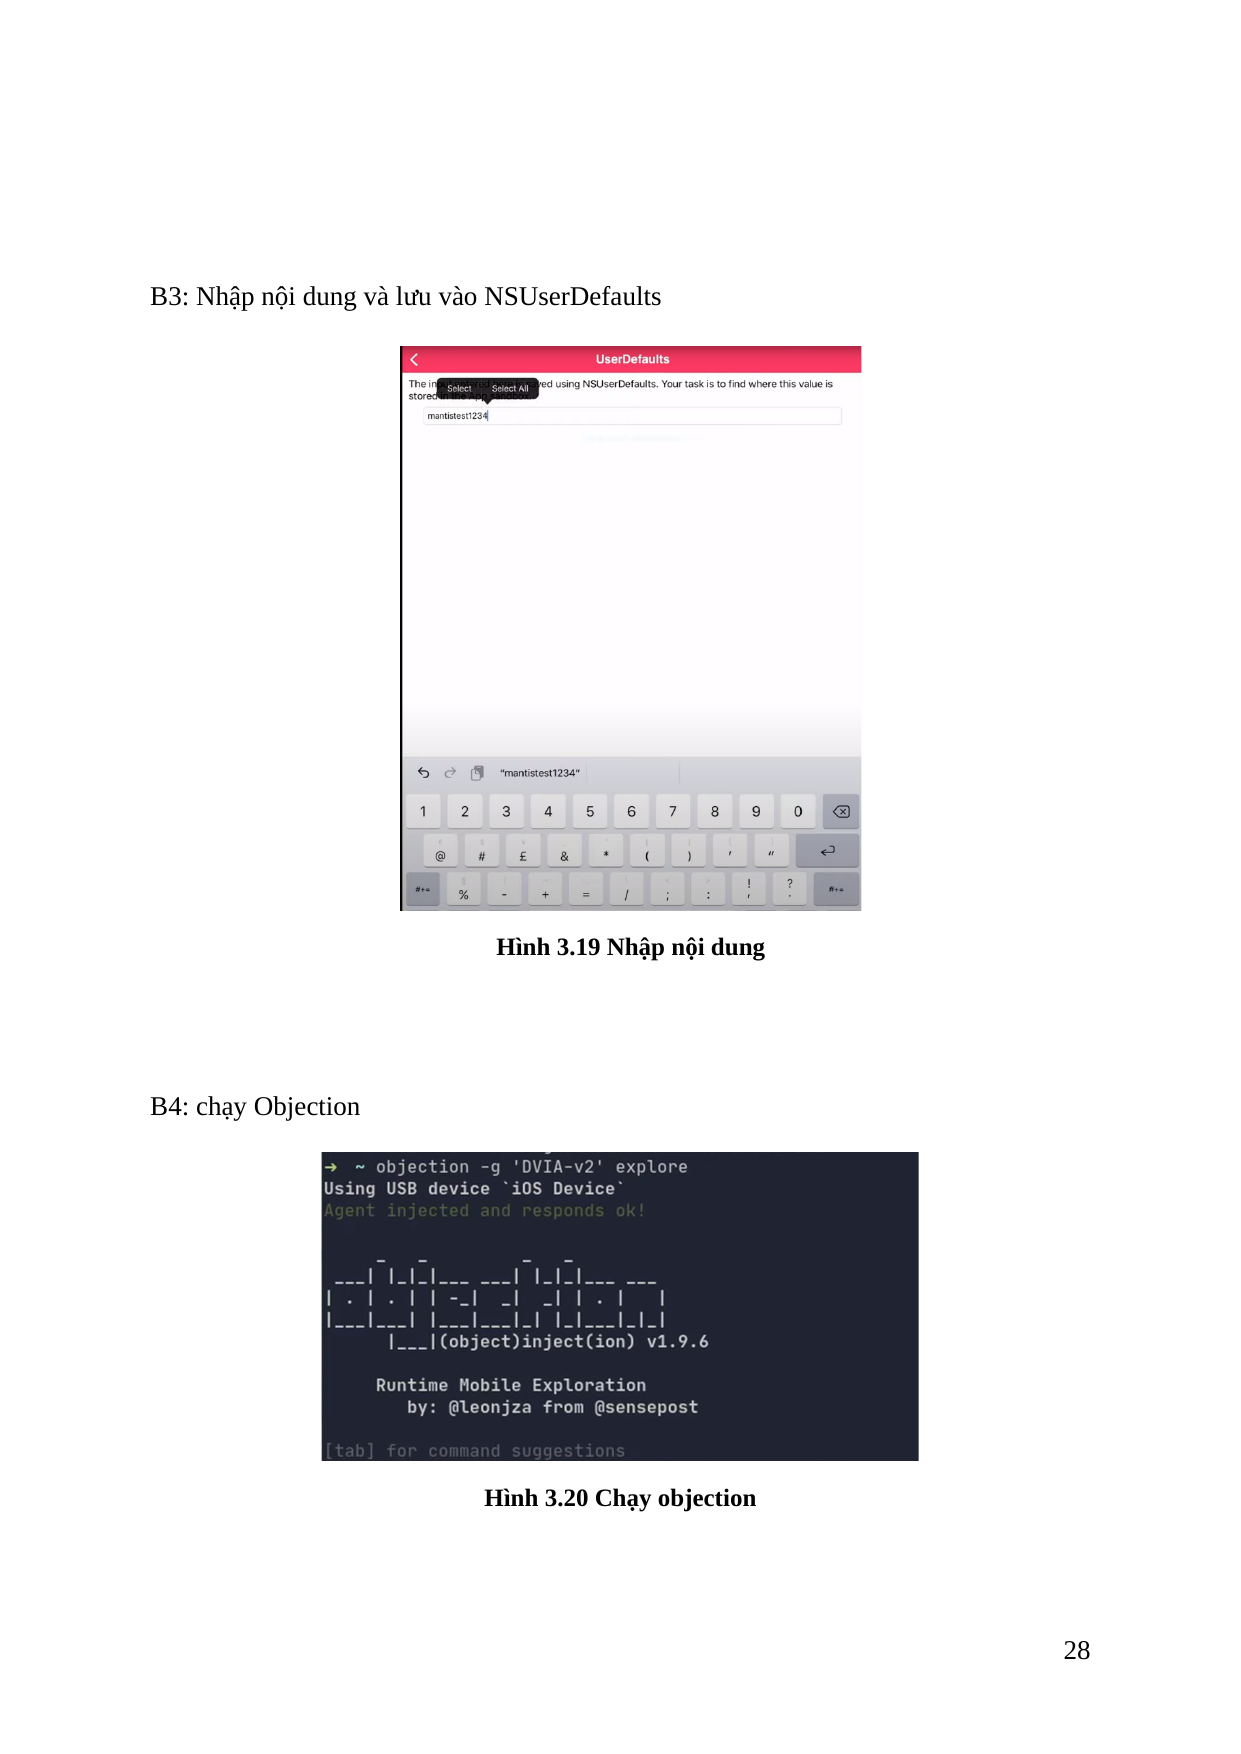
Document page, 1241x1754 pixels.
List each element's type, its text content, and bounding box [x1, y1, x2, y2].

picture [321, 1152, 919, 1461]
text B3: Nhập nội dung và lưu vào NSUserDefaults [150, 277, 1090, 314]
text B4: chạy Objection [150, 1087, 1090, 1124]
picture [400, 346, 862, 911]
